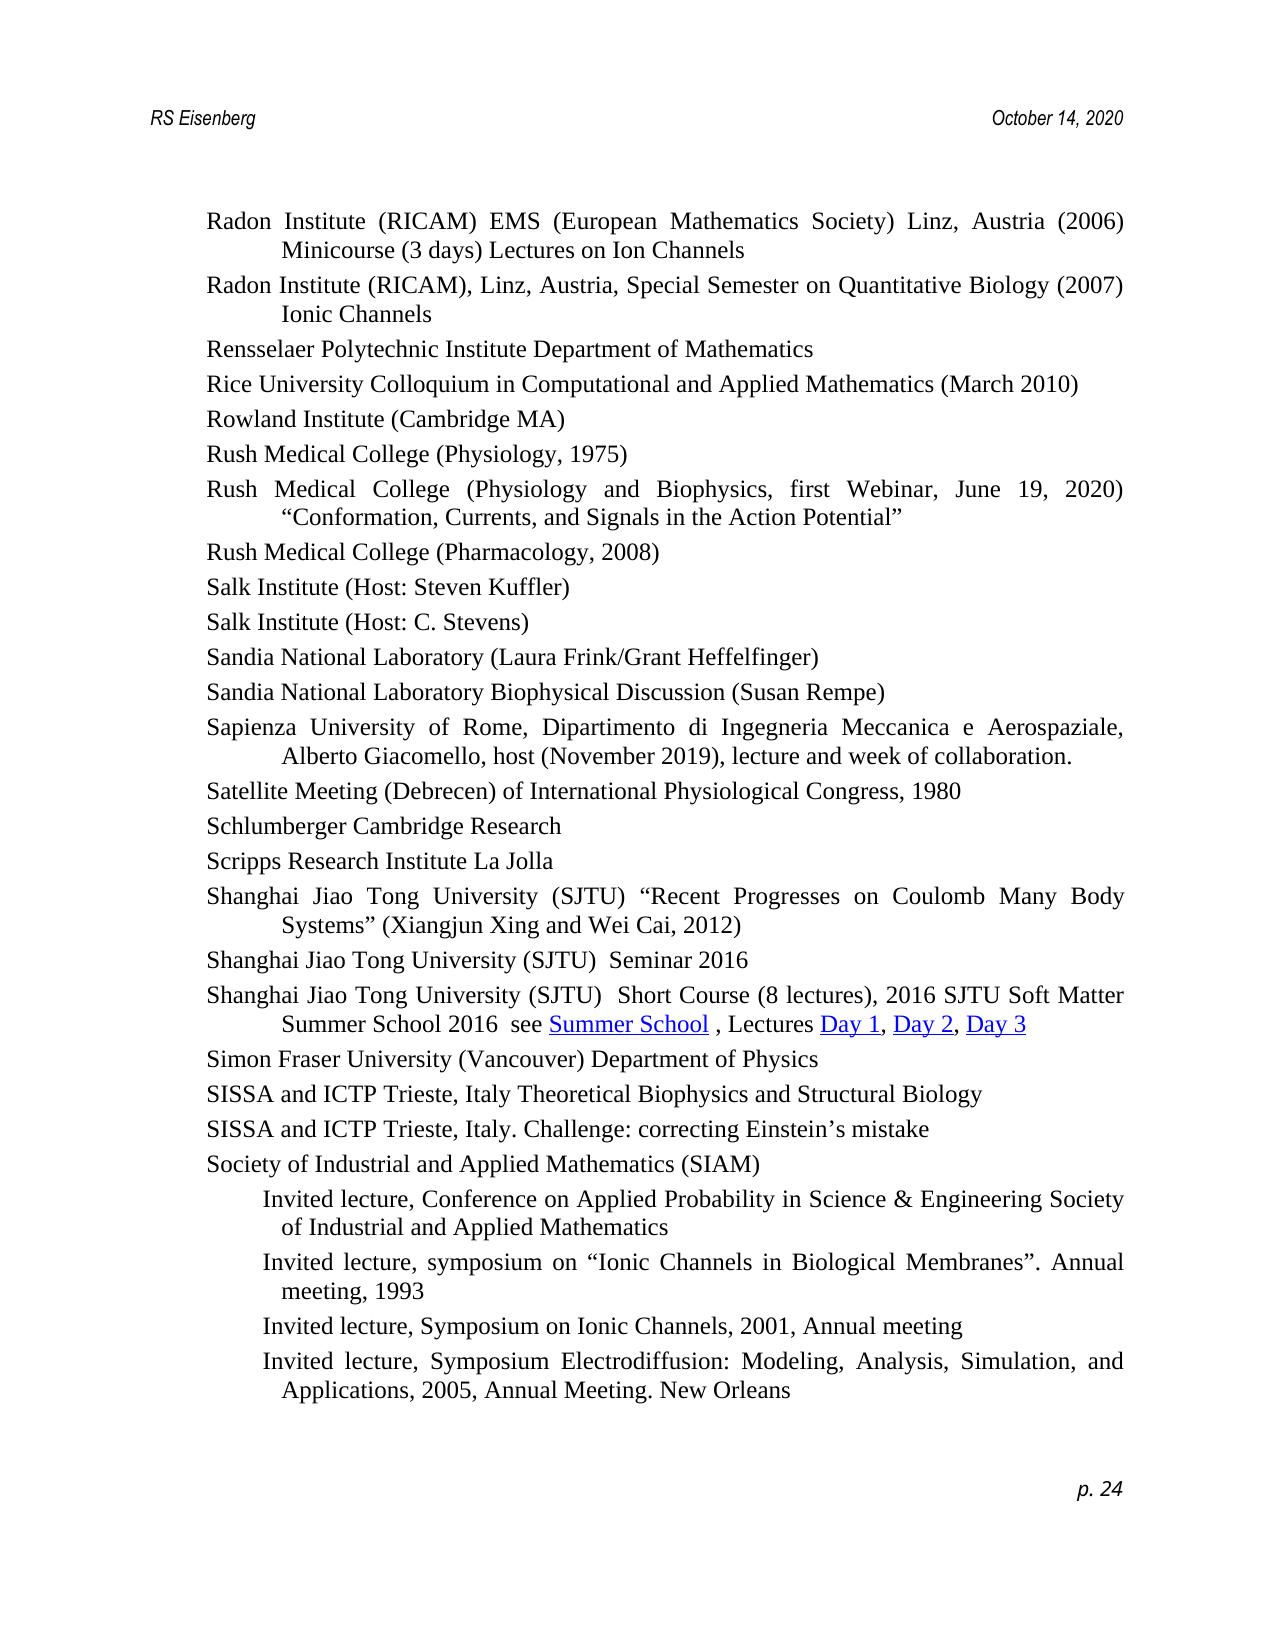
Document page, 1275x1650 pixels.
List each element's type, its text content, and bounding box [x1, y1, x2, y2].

text Sandia National Laboratory (Laura Frink/Grant Heffelfinger) [206, 642, 1125, 671]
text Rush Medical College (Pharmacology, 2008) [206, 537, 1125, 566]
text Salk Institute (Host: Steven Kuffler) [206, 572, 1125, 601]
text Rice University Colloquium in Computational and Applied Mathematics (March 2010) [206, 369, 1125, 397]
text Rensselaer Polytechnic Institute Department of Mathematics [206, 334, 1125, 362]
text Simon Fraser University (Vancouver) Department of Physics [206, 1044, 1125, 1072]
text Radon Institute (RICAM) EMS (European Mathematics Society) Linz, Austria (2006) Minicourse (3 days) Lectures on Ion Channels [206, 206, 1125, 264]
text Invited lecture, Symposium Electrodiffusion: Modeling, Analysis, Simulation, and Applications, 2005, Annual Meeting. New Orleans [206, 1346, 1125, 1404]
text Society of Industrial and Applied Mathematics (SIAM) [206, 1149, 1125, 1177]
text Sapienza University of Rome, Dipartimento di Ingegneria Meccanica e Aerospaziale, Alberto Giacomello, host (November 2019), lecture and week of collaboration. [206, 712, 1125, 770]
text Satellite Meeting (Debrecen) of International Physiological Congress, 1980 [206, 776, 1125, 805]
text SISSA and ICTP Trieste, Italy Theoretical Biophysics and Structural Biology [206, 1079, 1125, 1107]
text Shanghai Jiao Tong University (SJTU) Seminar 2016 [206, 945, 1125, 974]
text Sandia National Laboratory Biophysical Discussion (Susan Rempe) [206, 677, 1125, 706]
text Rowland Institute (Cambridge MA) [206, 404, 1125, 432]
text Rush Medical College (Physiology, 1975) [206, 439, 1125, 467]
text Invited lecture, symposium on “Ionic Channels in Biological Membranes”. Annual meeting, 1993 [206, 1247, 1125, 1305]
text Rush Medical College (Physiology and Biophysics, first Webinar, June 19, 2020) “Conformation, Currents, and Signals in the Action Potential” [206, 474, 1125, 531]
text Invited lecture, Conference on Applied Probability in Science & Engineering Society of Industrial and Applied Mathematics [206, 1184, 1125, 1241]
text Radon Institute (RICAM), Linz, Austria, Special Semester on Quantitative Biology (2007) Ionic Channels [206, 270, 1125, 327]
text Invited lecture, Symposium on Ionic Channels, 2001, Annual meeting [206, 1311, 1125, 1340]
text Shanghai Jiao Tong University (SJTU) Short Course (8 lectures), 2016 SJTU Soft Matter Summer School 2016 see Summer School , Lectures Day 1, Day 2, Day 3 [206, 980, 1125, 1037]
text Shanghai Jiao Tong University (SJTU) “Recent Progresses on Coulomb Many Body Systems” (Xiangjun Xing and Wei Cai, 2012) [206, 881, 1125, 939]
text Salk Institute (Host: C. Stevens) [206, 607, 1125, 636]
text Scripps Research Institute La Jolla [206, 846, 1125, 875]
text SISSA and ICTP Trieste, Italy. Challenge: correcting Einstein’s mistake [206, 1114, 1125, 1142]
text Schlumberger Cambridge Research [206, 811, 1125, 840]
